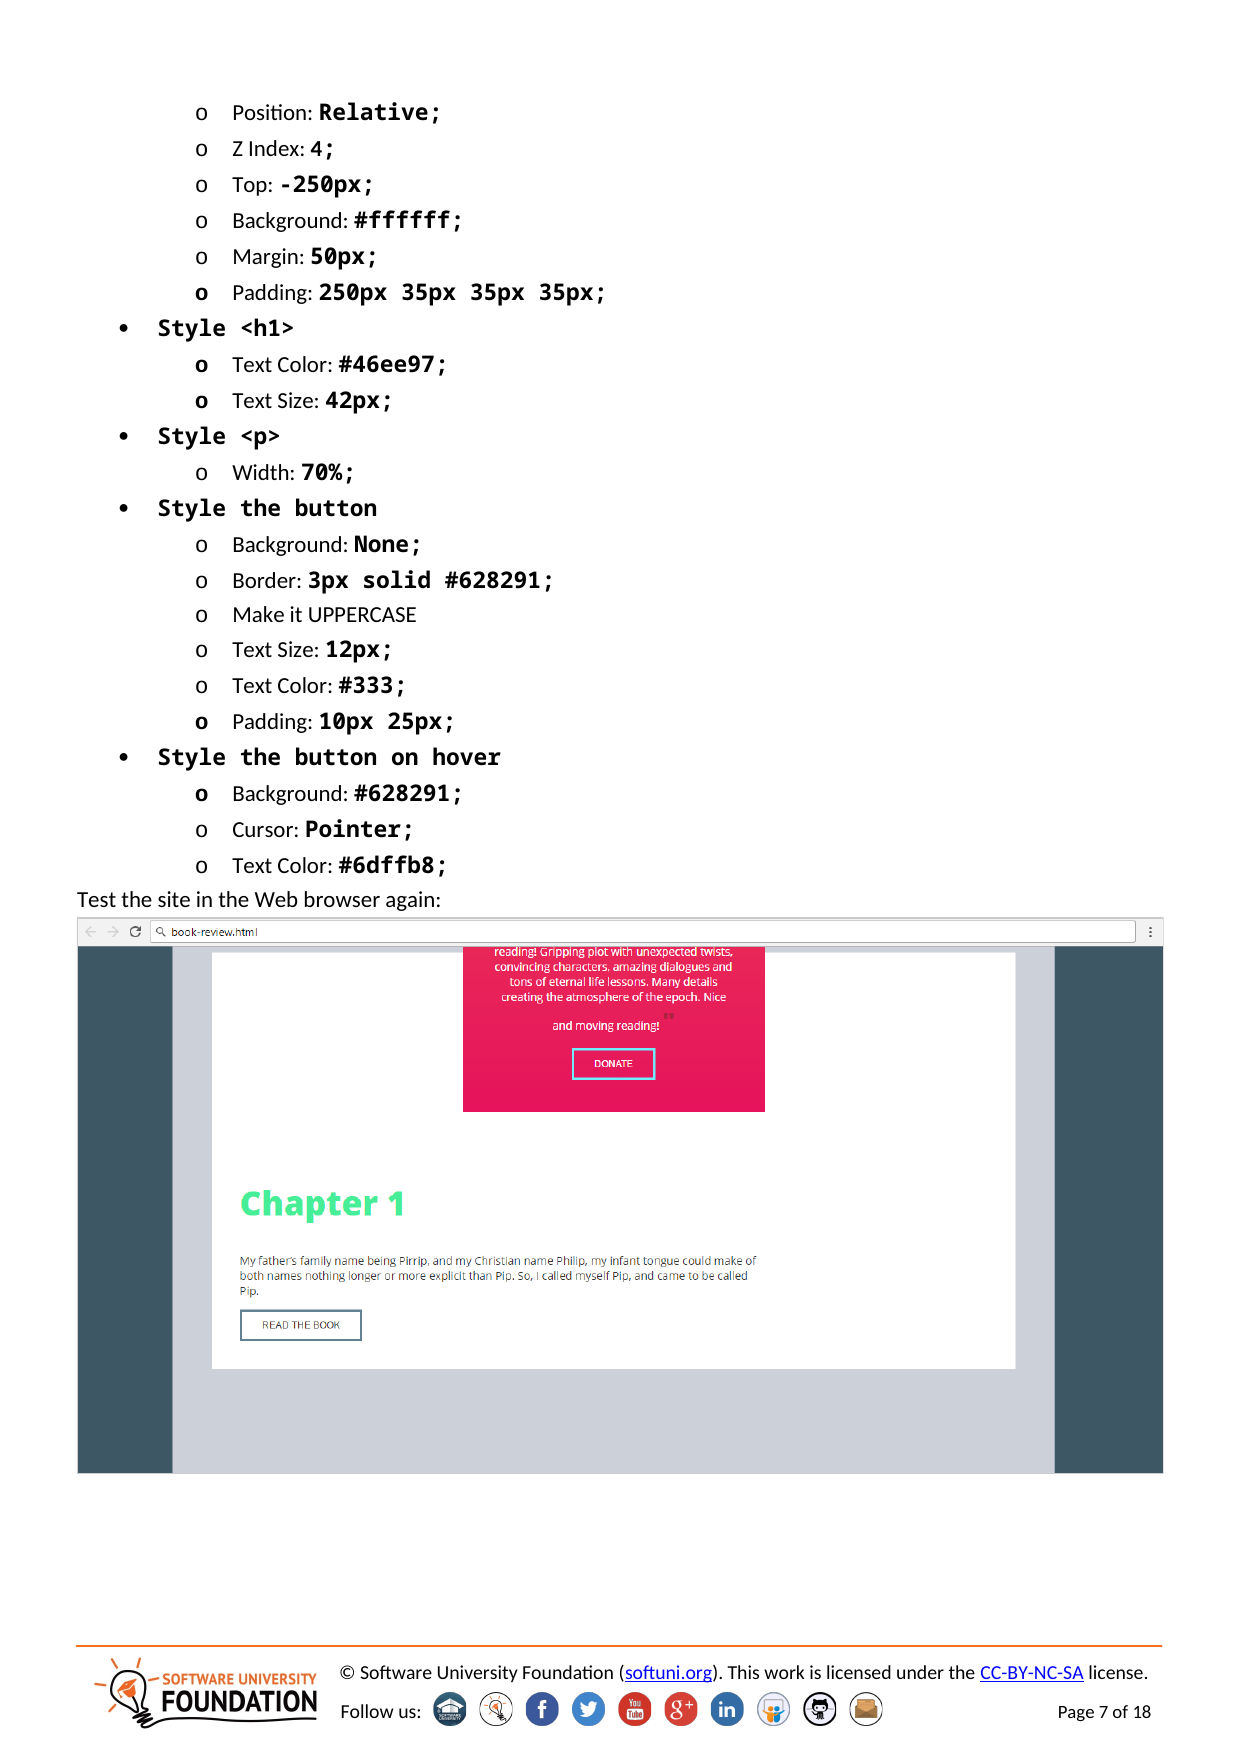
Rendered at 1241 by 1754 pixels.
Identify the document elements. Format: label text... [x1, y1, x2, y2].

list Z Index: 4; [194, 131, 1163, 163]
list Style <h1> [119, 312, 1163, 343]
picture [479, 1692, 513, 1726]
list Margin: 50px; [194, 239, 1163, 271]
picture [525, 1692, 559, 1726]
list Text Color: #46ee97; [194, 348, 1163, 379]
list Background: #ffffff; [194, 203, 1163, 235]
list Text Size: 42px; [194, 384, 1163, 415]
picture [710, 1692, 744, 1726]
picture [664, 1692, 698, 1726]
list Style <p> [119, 420, 1163, 451]
list Make it UPPERCASE [194, 600, 1163, 629]
list Cursor: Pointer; [194, 813, 1163, 845]
picture [757, 1692, 790, 1726]
list Style the button on hover [119, 741, 1163, 773]
list Text Size: 12px; [194, 633, 1163, 664]
list Position: Relative; [194, 95, 1163, 127]
picture [849, 1692, 883, 1726]
picture [572, 1692, 605, 1726]
picture [76, 917, 1164, 1474]
picture [433, 1692, 467, 1726]
list Test the site in the Web browser again: [77, 885, 1163, 913]
picture [618, 1692, 652, 1726]
list Border: 3px solid #628291; [194, 564, 1163, 595]
list Top: -250px; [194, 167, 1163, 199]
list Width: 70%; [194, 456, 1163, 487]
list Padding: 250px 35px 35px 35px; [194, 276, 1163, 307]
list Text Color: #6dffb8; [194, 849, 1163, 881]
picture [93, 1656, 317, 1729]
list Padding: 10px 25px; [194, 705, 1163, 737]
list Background: None; [194, 528, 1163, 559]
picture [803, 1692, 837, 1726]
list Text Color: #333; [194, 669, 1163, 701]
list Style the button [119, 492, 1163, 523]
list Background: #628291; [194, 777, 1163, 809]
